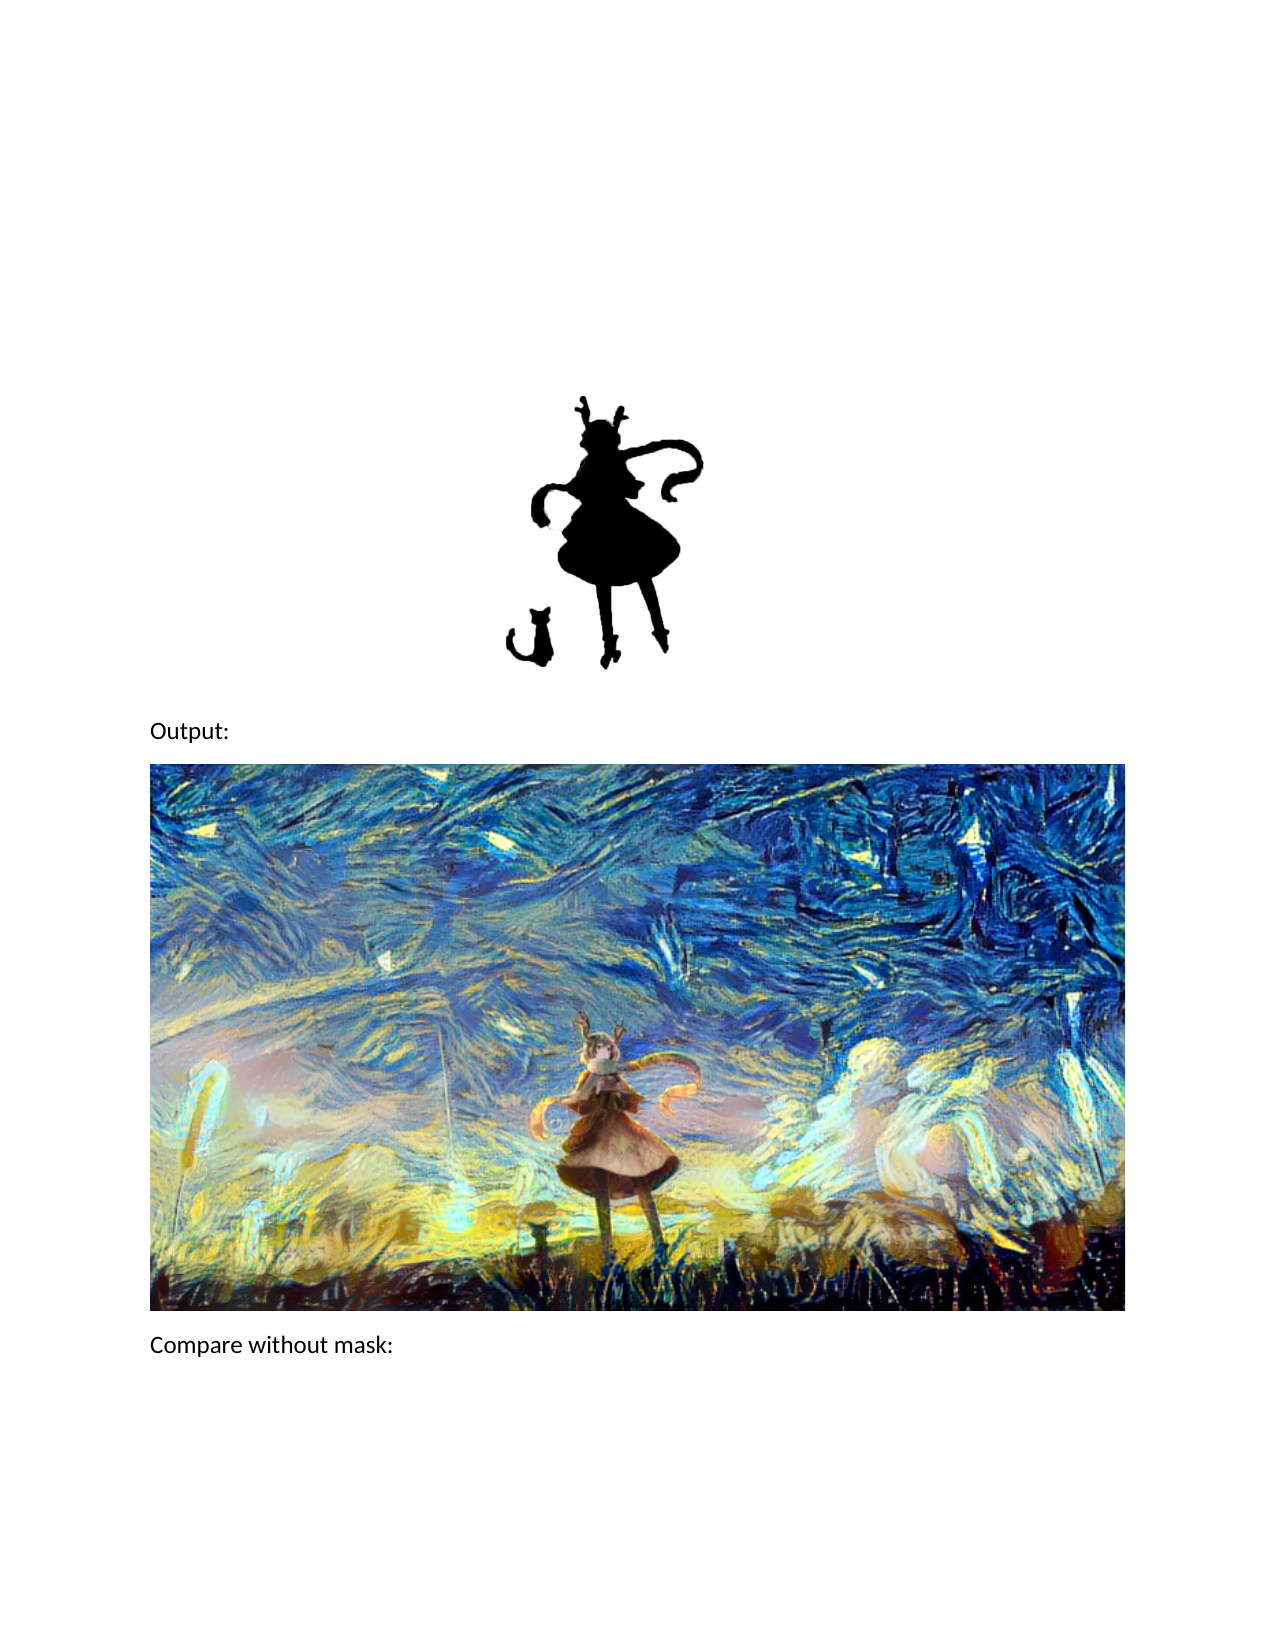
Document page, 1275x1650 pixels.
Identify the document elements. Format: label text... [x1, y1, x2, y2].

text Output: [150, 715, 1125, 746]
picture [150, 764, 1125, 1311]
picture [150, 150, 1125, 697]
text Compare without mask: [150, 1330, 1125, 1360]
